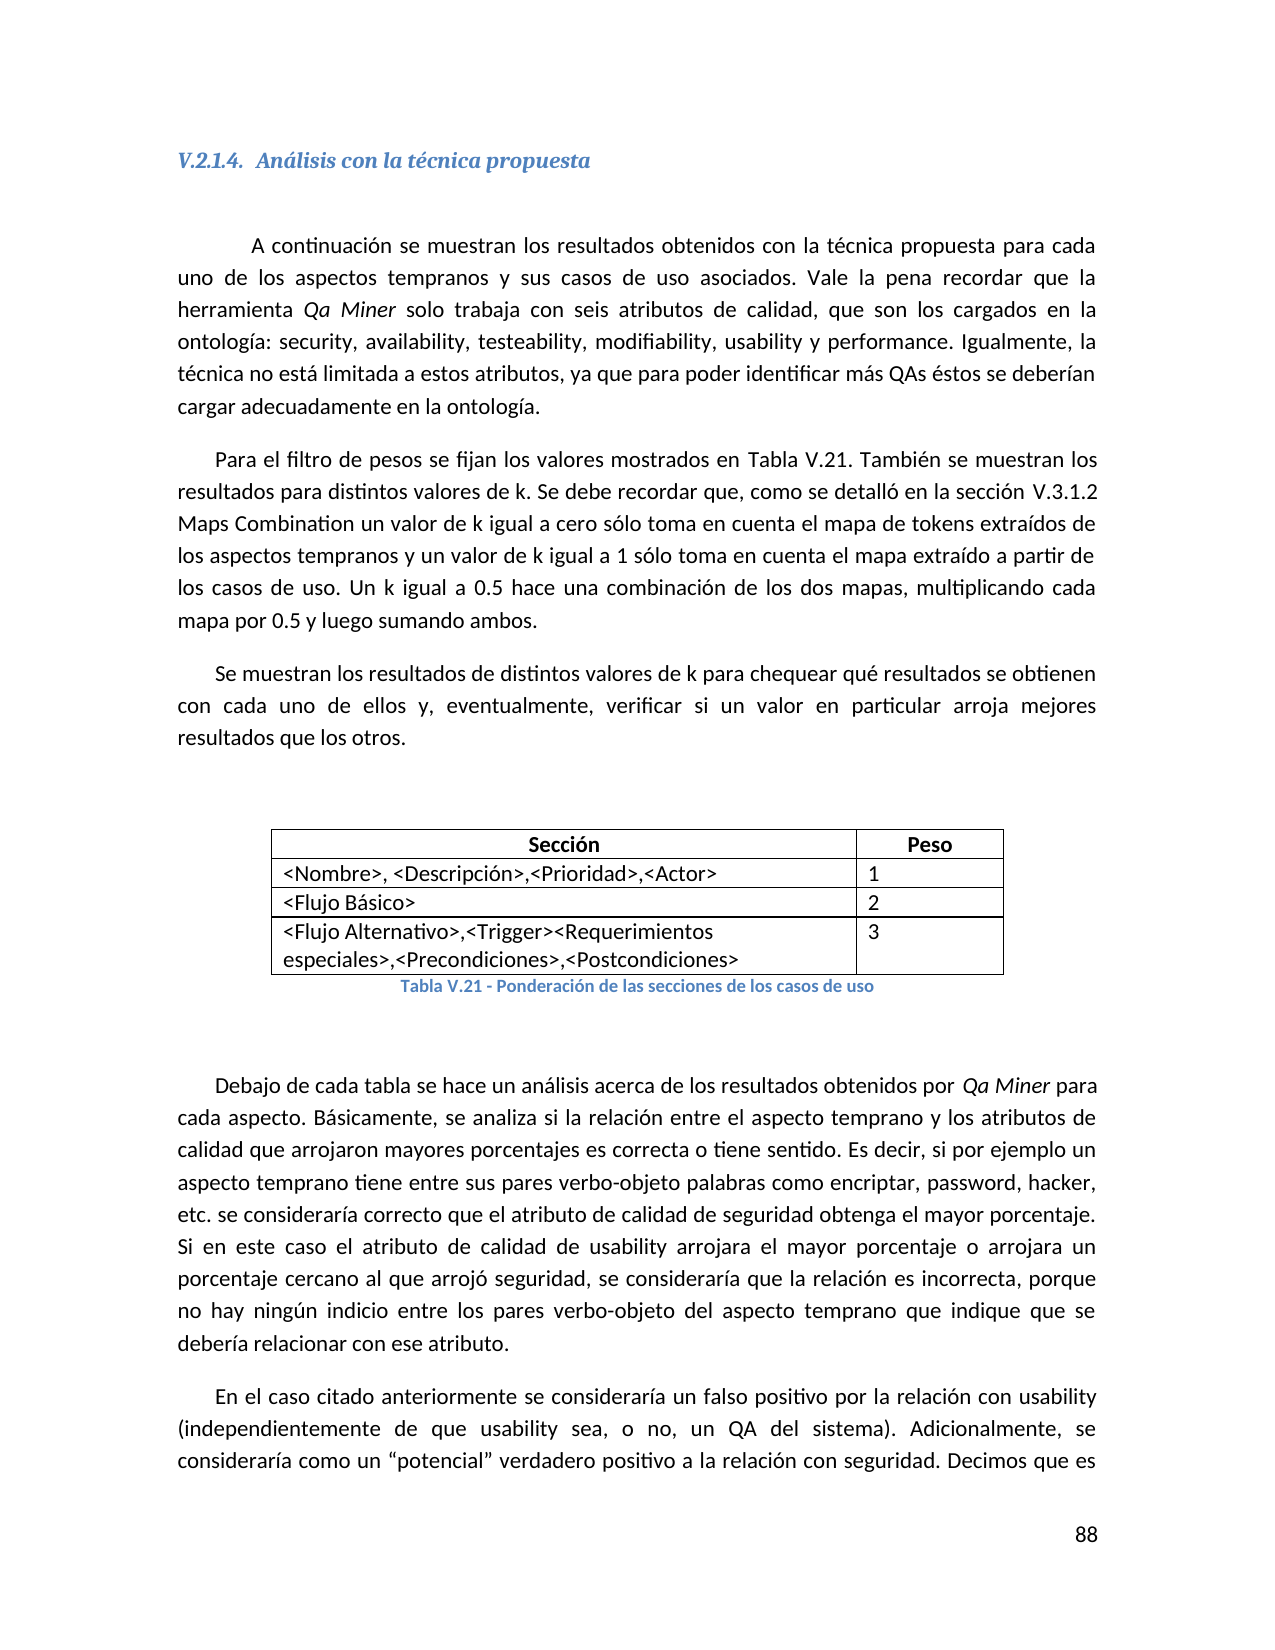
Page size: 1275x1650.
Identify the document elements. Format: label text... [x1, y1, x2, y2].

table_header Peso [857, 830, 1003, 858]
table_header Sección [272, 830, 856, 858]
text A continuación se muestran los resultados obtenidos con la técnica propuesta para cada uno de los aspectos tempranos y sus casos de uso asociados. Vale la pena recordar que la herramienta Qa Miner solo trabaja con seis atributos de calidad, que son los cargados en la ontología: security, availability, testeability, modifiability, usability y performance. Igualmente, la técnica no está limitada a estos atributos, ya que para poder identificar más QAs éstos se deberían cargar adecuadamente en la ontología. [177, 231, 1098, 420]
table_cell <Flujo Básico> [272, 888, 856, 916]
table_cell <Nombre>, <Descripción>,<Prioridad>,<Actor> [272, 859, 856, 887]
subtitle Análisis con la técnica propuesta [177, 148, 1098, 174]
table_cell <Flujo Alternativo>,<Trigger><Requerimientos especiales>,<Precondiciones>,<Postcondiciones> [272, 918, 856, 973]
table_cell 1 [857, 859, 1003, 887]
text Se muestran los resultados de distintos valores de k para chequear qué resultados se obtienen con cada uno de ellos y, eventualmente, verificar si un valor en particular arroja mejores resultados que los otros. [177, 659, 1098, 751]
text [177, 1382, 1098, 1474]
table_cell 3 [857, 918, 1003, 973]
table_cell 2 [857, 888, 1003, 916]
text Debajo de cada tabla se hace un análisis acerca de los resultados obtenidos por Qa Miner para cada aspecto. Básicamente, se analiza si la relación entre el aspecto temprano y los atributos de calidad que arrojaron mayores porcentajes es correcta o tiene sentido. Es decir, si por ejemplo un aspecto temprano tiene entre sus pares verbo-objeto palabras como encriptar, password, hacker, etc. se consideraría correcto que el atributo de calidad de seguridad obtenga el mayor porcentaje. Si en este caso el atributo de calidad de usability arrojara el mayor porcentaje o arrojara un porcentaje cercano al que arrojó seguridad, se consideraría que la relación es incorrecta, porque no hay ningún indicio entre los pares verbo-objeto del aspecto temprano que indique que se debería relacionar con ese atributo. [177, 1071, 1098, 1357]
